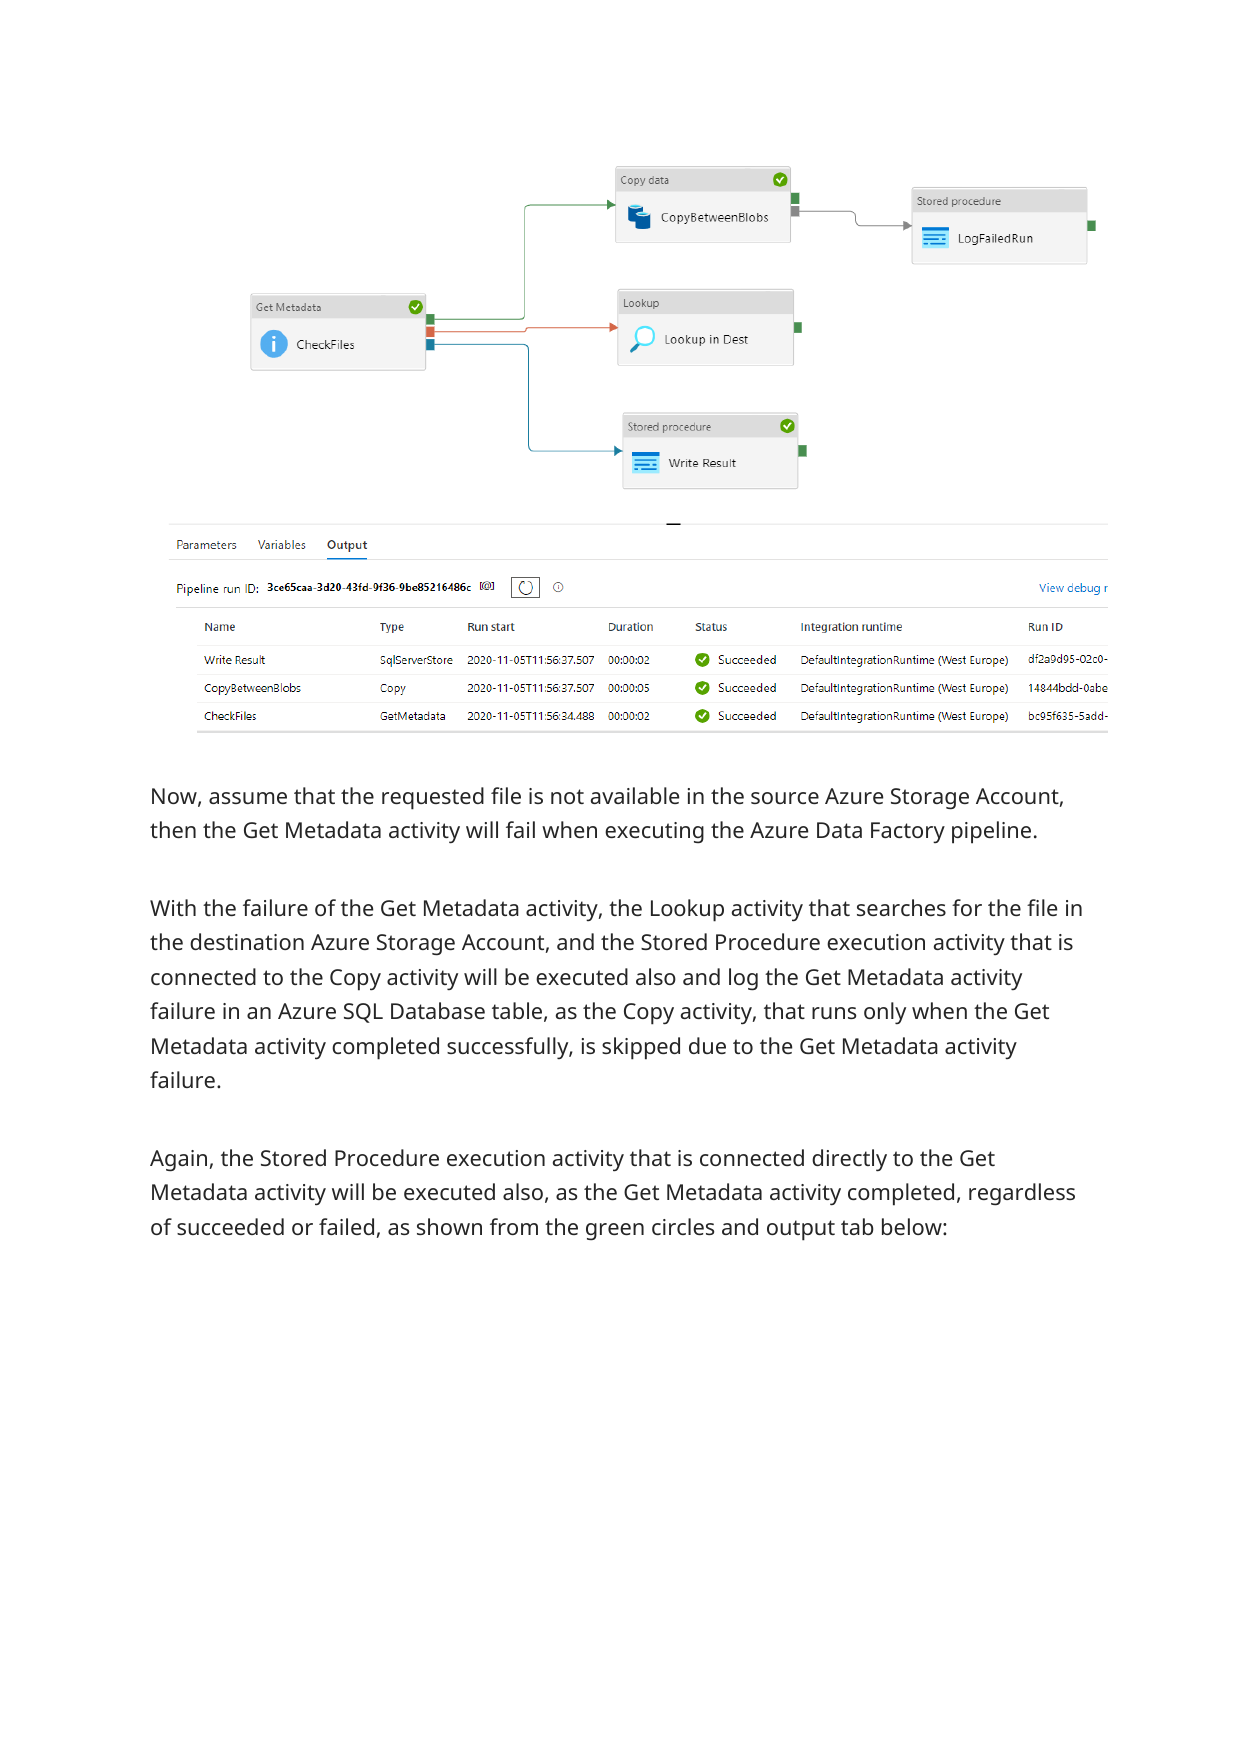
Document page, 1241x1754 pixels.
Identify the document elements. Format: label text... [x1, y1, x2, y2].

text With the failure of the Get Metadata activity, the Lookup activity that searches for the file in the destination Azure Storage Account, and the Stored Procedure execution activity that is connected to the Copy activity will be executed also and log the Get Metadata activity failure in an Azure SQL Database table, as the Copy activity, that runs only when the Get Metadata activity completed successfully, is skipped due to the Get Metadata activity failure. [150, 893, 1090, 1095]
text Again, the Stored Procedure execution activity that is connected directly to the Get Metadata activity will be executed also, as the Get Metadata activity completed, regardless of succeeded or failed, as shown from the green circles and output tab below: [150, 1142, 1090, 1241]
text Now, assume that the requested file is not available in the source Azure Storage Account, then the Get Metadata activity will fail when executing the Azure Data Factory pipeline. [150, 781, 1090, 845]
